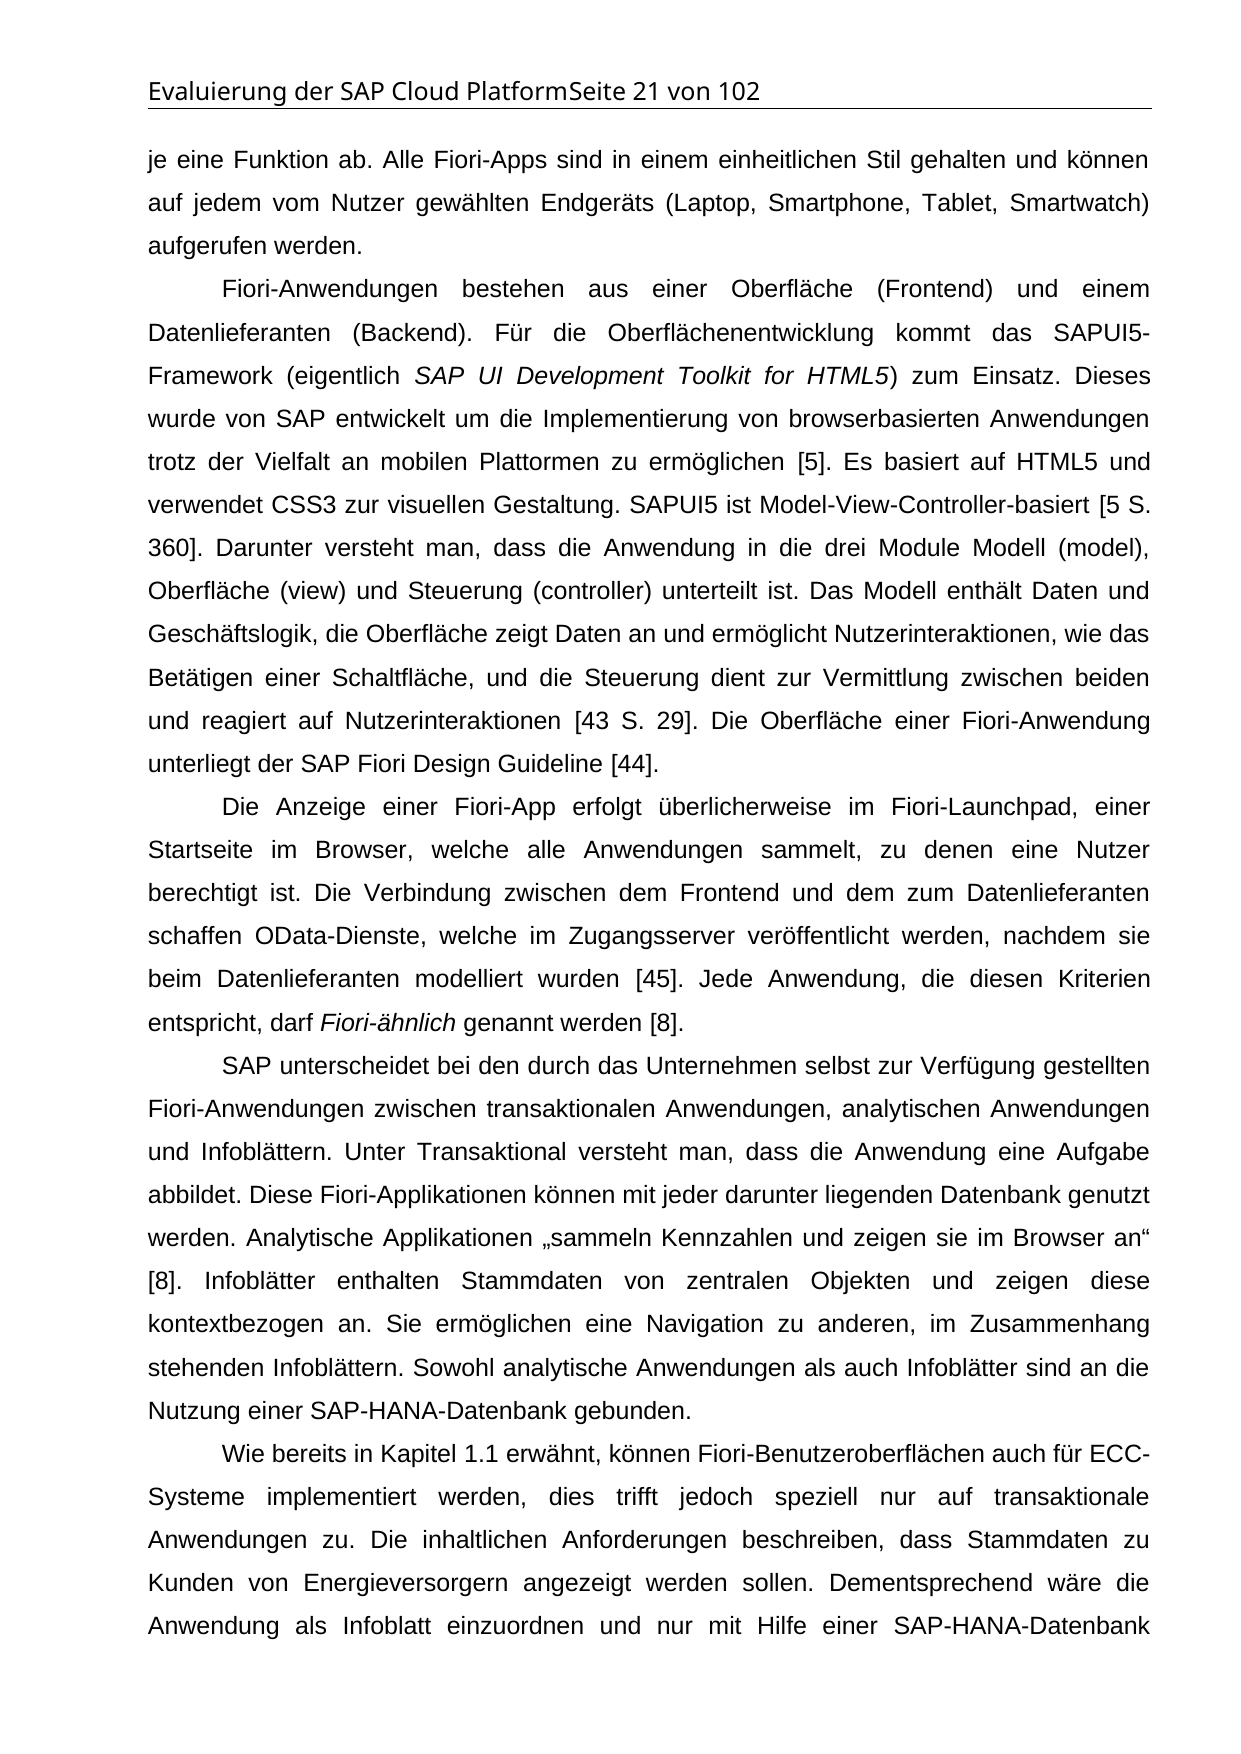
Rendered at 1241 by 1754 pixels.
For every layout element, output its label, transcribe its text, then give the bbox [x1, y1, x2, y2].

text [148, 145, 1152, 260]
text SAP unterscheidet bei den durch das Unternehmen selbst zur Verfügung gestellten Fiori-Anwendungen zwischen transaktionalen Anwendungen, analytischen Anwendungen und Infoblättern. Unter Transaktional versteht man, dass die Anwendung eine Aufgabe abbildet. Diese Fiori-Applikationen können mit jeder darunter liegenden Datenbank genutzt werden. Analytische Applikationen „sammeln Kennzahlen und zeigen sie im Browser an“ . Infoblätter enthalten Stammdaten von zentralen Objekten und zeigen diese kontextbezogen an. Sie ermöglichen eine Navigation zu anderen, im Zusammenhang stehenden Infoblättern. Sowohl analytische Anwendungen als auch Infoblätter sind an die Nutzung einer SAP-HANA-Datenbank gebunden. [148, 1051, 1152, 1424]
text Fiori-Anwendungen bestehen aus einer Oberfläche (Frontend) und einem Datenlieferanten (Backend). Für die Oberflächenentwicklung kommt das SAPUI5-Framework (eigentlich SAP UI Development Toolkit for HTML5) zum Einsatz. Dieses wurde von SAP entwickelt um die Implementierung von browserbasierten Anwendungen trotz der Vielfalt an mobilen Plattormen zu ermöglichen . Es basiert auf HTML5 und verwendet CSS3 zur visuellen Gestaltung. SAPUI5 ist Model-View-Controller-basiert . Darunter versteht man, dass die Anwendung in die drei Module Modell (model), Oberfläche (view) und Steuerung (controller) unterteilt ist. Das Modell enthält Daten und Geschäftslogik, die Oberfläche zeigt Daten an und ermöglicht Nutzerinteraktionen, wie das Betätigen einer Schaltfläche, und die Steuerung dient zur Vermittlung zwischen beiden und reagiert auf Nutzerinteraktionen. Die Oberfläche einer Fiori-Anwendung unterliegt der SAP Fiori Design Guideline . [148, 274, 1152, 778]
text Die Anzeige einer Fiori-App erfolgt überlicherweise im Fiori-Launchpad, einer Startseite im Browser, welche alle Anwendungen sammelt, zu denen eine Nutzer berechtigt ist. Die Verbindung zwischen dem Frontend und dem zum Datenlieferanten schaffen OData-Dienste, welche im Zugangsserver veröffentlicht werden, nachdem sie beim Datenlieferanten modelliert wurden . Jede Anwendung, die diesen Kriterien entspricht, darf Fiori-ähnlich genannt werden . [148, 792, 1152, 1036]
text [148, 1439, 1152, 1640]
